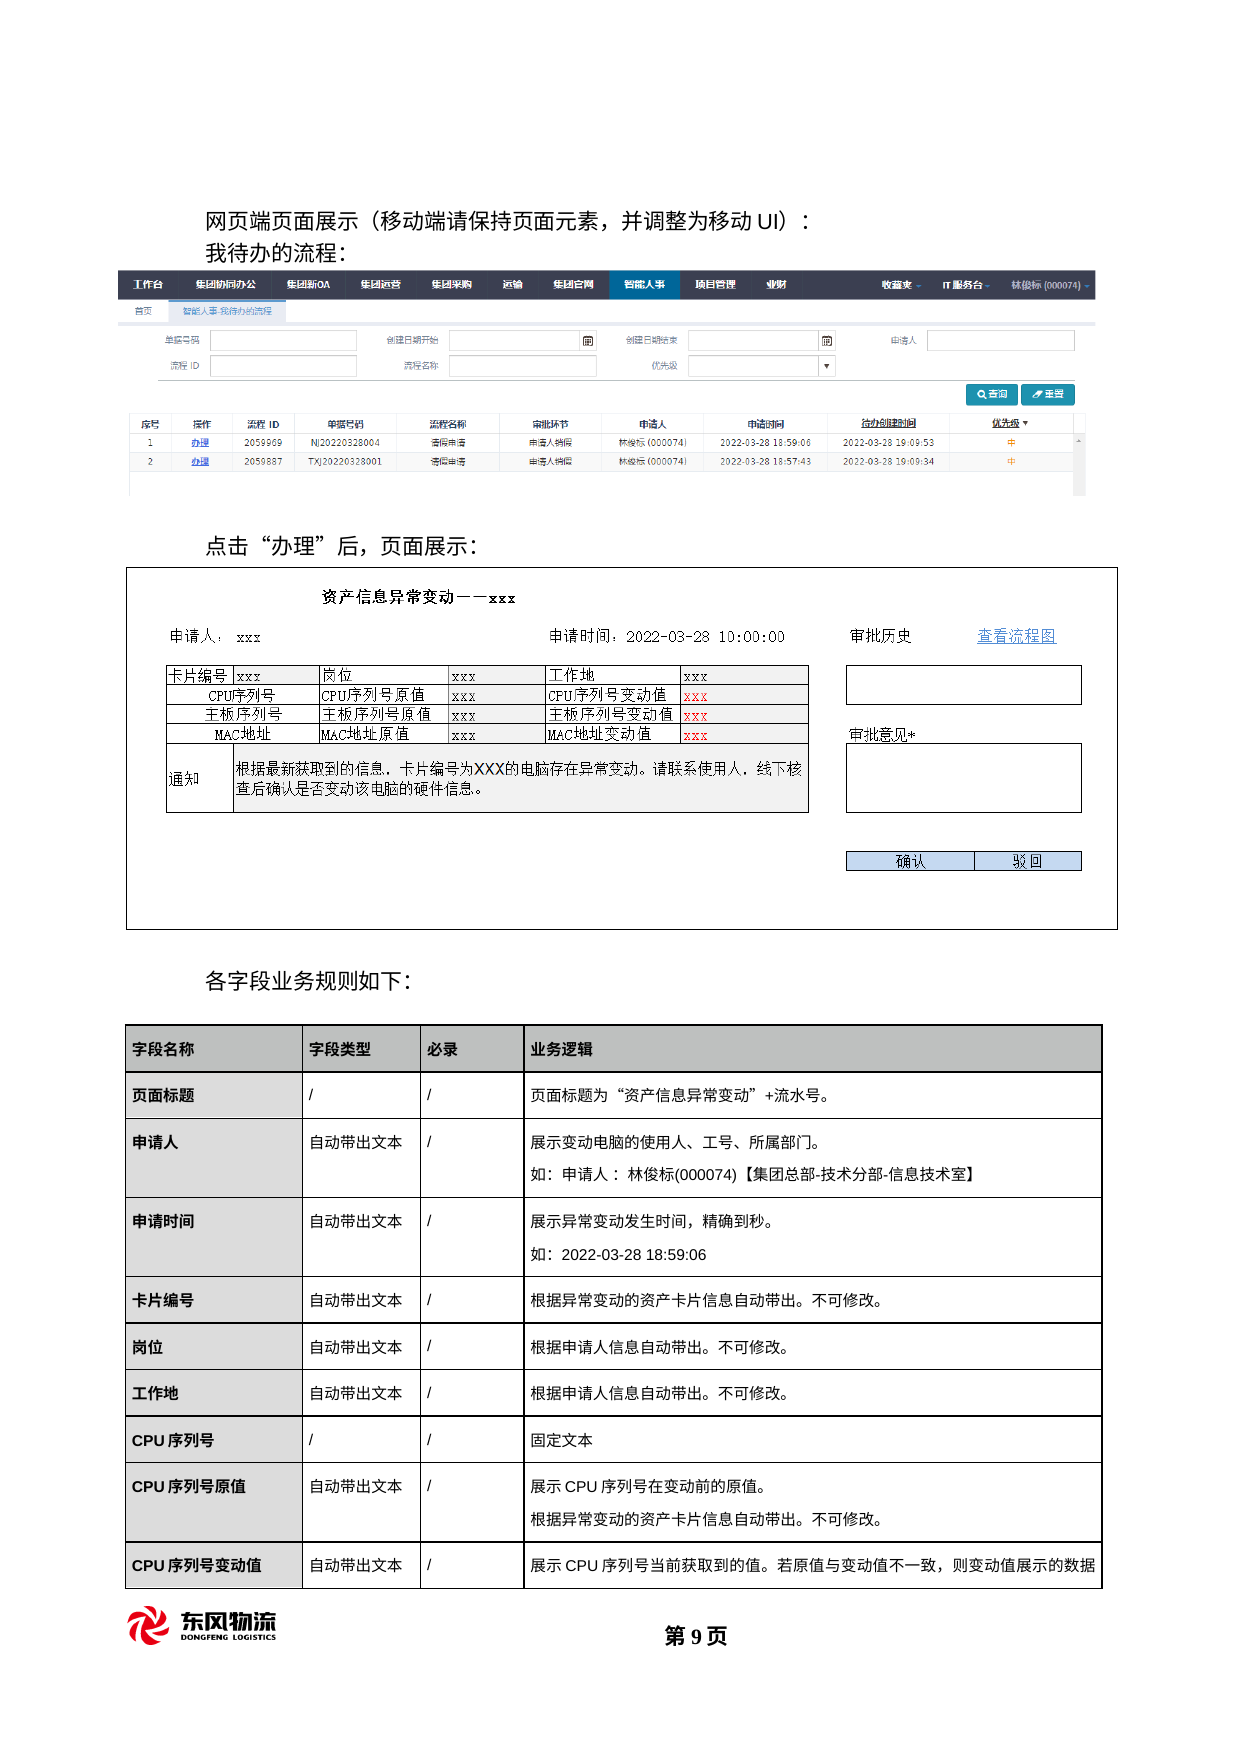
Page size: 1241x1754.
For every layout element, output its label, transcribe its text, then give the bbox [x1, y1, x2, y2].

text 各字段业务规则如下： [162, 963, 1122, 996]
table_cell / [421, 1417, 523, 1462]
table_cell / [421, 1277, 523, 1322]
table_cell / [303, 1073, 420, 1117]
table_cell / [421, 1543, 523, 1587]
table_cell / [421, 1073, 523, 1117]
table_cell 页面标题为“资产信息异常变动”+流水号。 [525, 1073, 1101, 1117]
picture [118, 268, 1096, 496]
table_cell 自动带出文本 [303, 1119, 420, 1197]
table_cell 自动带出文本 [303, 1277, 420, 1322]
table_cell / [421, 1370, 523, 1415]
table_cell 自动带出文本 [303, 1543, 420, 1587]
table_cell CPU序列号 [126, 1417, 302, 1462]
table_cell 展示CPU序列号在变动前的原值。 根据异常变动的资产卡片信息自动带出。不可修改。 [525, 1463, 1101, 1541]
table_cell 固定文本 [525, 1417, 1101, 1462]
table_cell CPU序列号原值 [126, 1463, 302, 1541]
table_cell 根据申请人信息自动带出。不可修改。 [525, 1324, 1101, 1369]
table_cell / [421, 1198, 523, 1276]
table_cell 申请人 [126, 1119, 302, 1197]
picture [127, 1606, 276, 1645]
table_cell CPU序列号变动值 [126, 1543, 302, 1587]
table_cell 卡片编号 [126, 1277, 302, 1322]
picture [118, 561, 1122, 935]
table_cell / [421, 1119, 523, 1197]
table_cell 根据申请人信息自动带出。不可修改。 [525, 1370, 1101, 1415]
table_cell 自动带出文本 [303, 1463, 420, 1541]
text 我待办的流程： [118, 236, 1122, 268]
table_cell 工作地 [126, 1370, 302, 1415]
table_cell 根据异常变动的资产卡片信息自动带出。不可修改。 [525, 1277, 1101, 1322]
table_cell 自动带出文本 [303, 1370, 420, 1415]
table_cell 自动带出文本 [303, 1198, 420, 1276]
table_cell 自动带出文本 [303, 1324, 420, 1369]
table_cell 页面标题 [126, 1073, 302, 1117]
table_header 业务逻辑 [525, 1026, 1101, 1071]
table_cell / [421, 1324, 523, 1369]
table_cell 申请时间 [126, 1198, 302, 1276]
table_cell 展示异常变动发生时间，精确到秒。 如：2022-03-28 18:59:06 [525, 1198, 1101, 1276]
table_cell 展示变动电脑的使用人、工号、所属部门。 如：申请人 ：林俊标(000074)【集团总部-技术分部-信息技术室】 [525, 1119, 1101, 1197]
table_header 字段名称 [126, 1026, 302, 1071]
table_header 必录 [421, 1026, 523, 1071]
table_header 字段类型 [303, 1026, 420, 1071]
text 点击“办理”后，页面展示： [118, 528, 1122, 561]
table_cell / [303, 1417, 420, 1462]
table_cell 展示CPU序列号当前获取到的值。若原值与变动值不一致，则变动值展示的数据颜色为红色。 根据异常变动的资产卡片信息自动带出。不可修改。 [525, 1543, 1101, 1587]
table_cell 岗位 [126, 1324, 302, 1369]
text 网页端页面展示（移动端请保持页面元素，并调整为移动UI）： [118, 203, 1122, 236]
table_cell / [421, 1463, 523, 1541]
